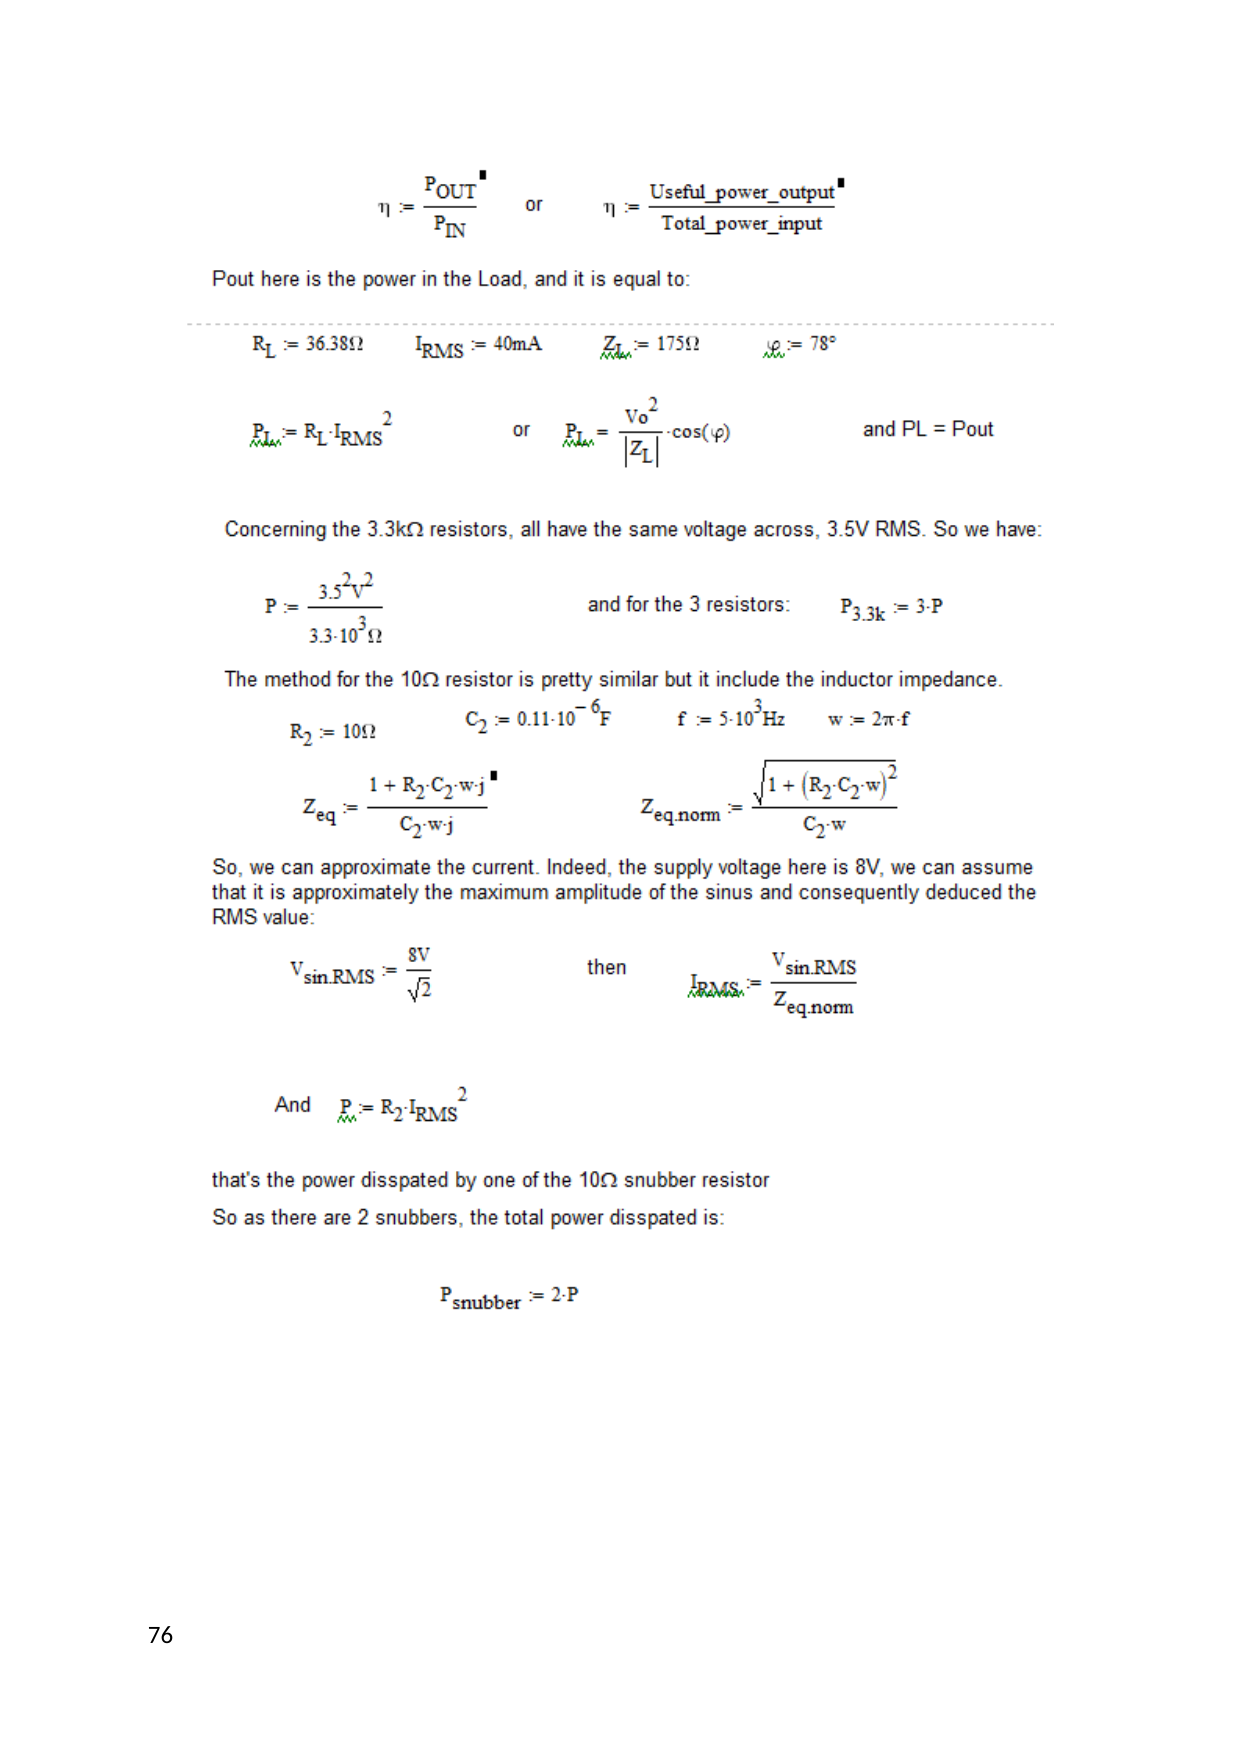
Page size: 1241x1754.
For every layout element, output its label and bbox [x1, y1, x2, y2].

picture [186, 147, 1054, 1328]
